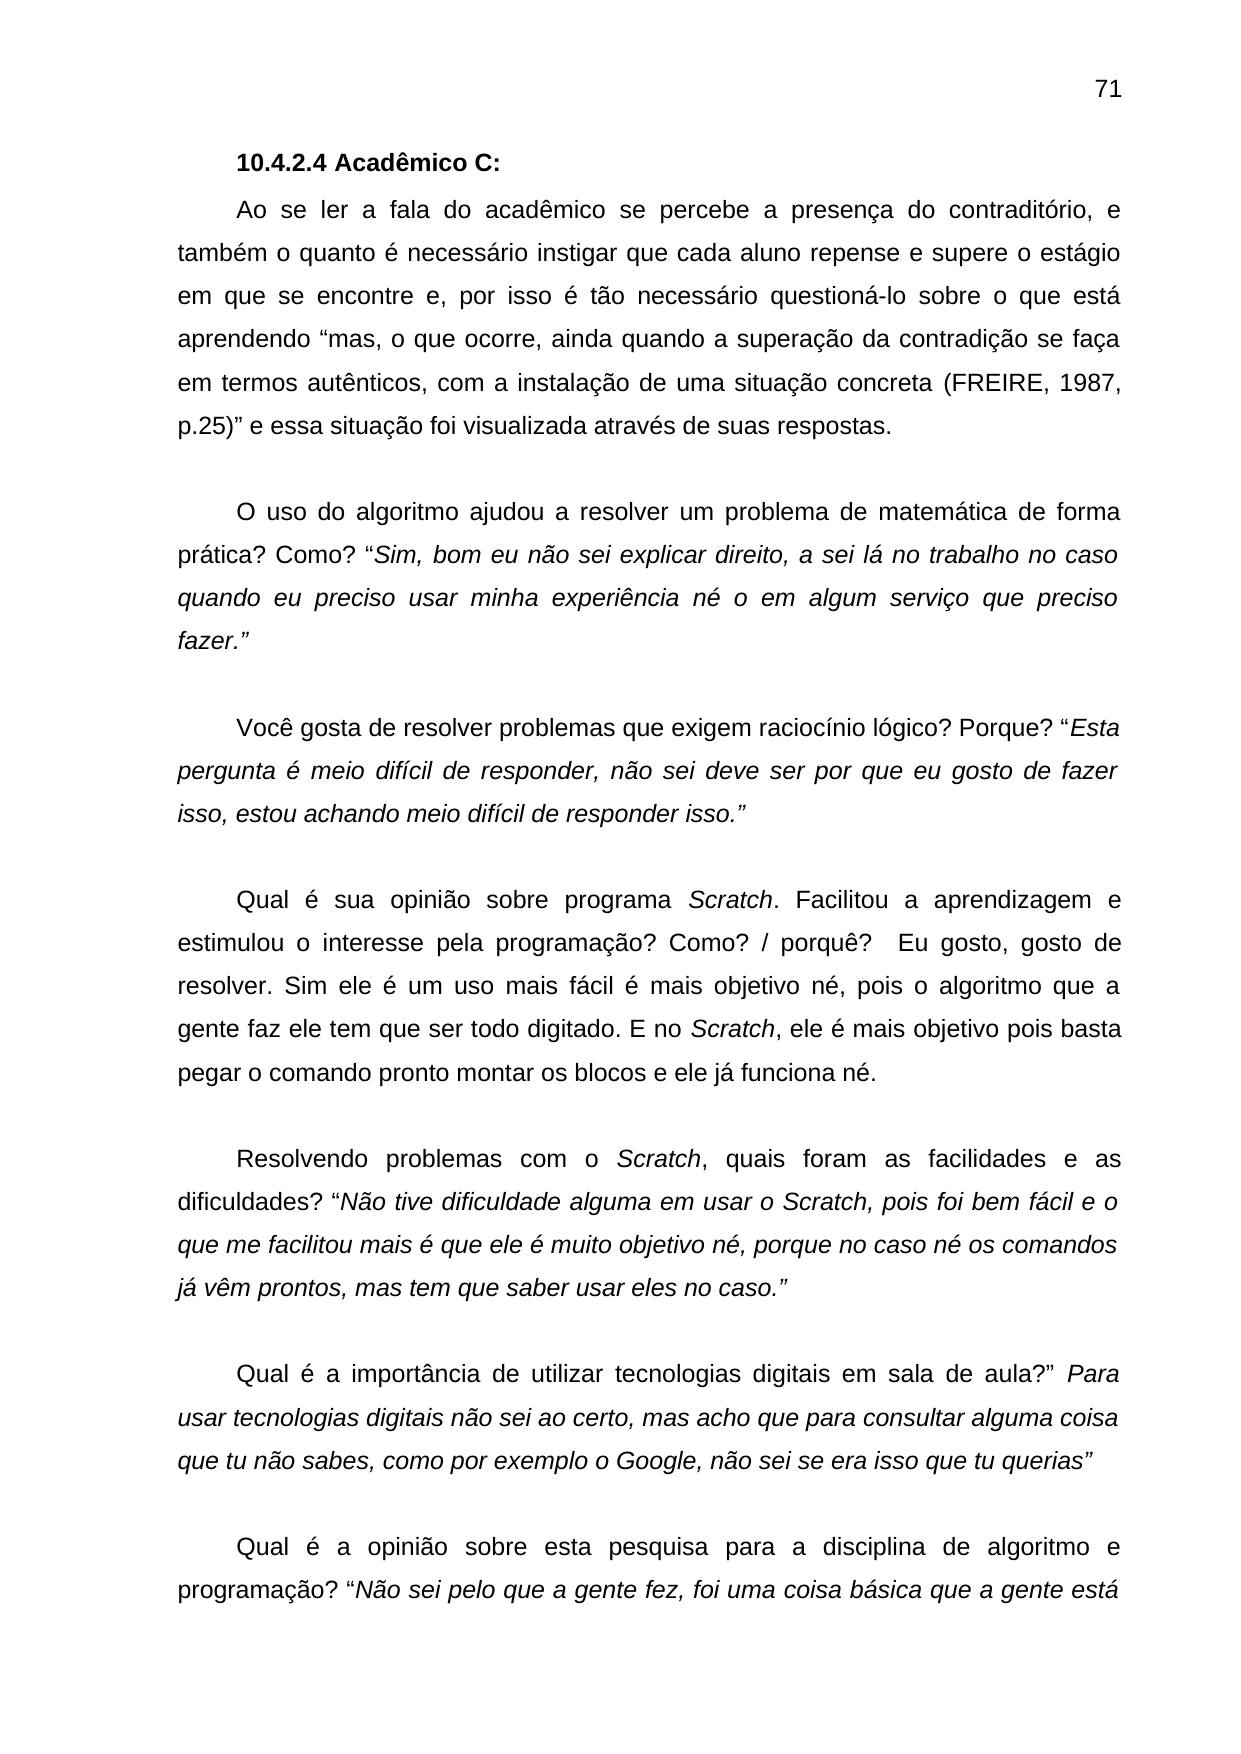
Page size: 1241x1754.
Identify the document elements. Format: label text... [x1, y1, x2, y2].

text O uso do algoritmo ajudou a resolver um problema de matemática de forma prática? Como? “Sim, bom eu não sei explicar direito, a sei lá no trabalho no caso quando eu preciso usar minha experiência né o em algum serviço que preciso fazer.” [177, 497, 1122, 655]
subtitle Acadêmico C: [236, 148, 1122, 176]
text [177, 1532, 1122, 1604]
text Qual é sua opinião sobre programa Scratch. Facilitou a aprendizagem e estimulou o interesse pela programação? Como? / porquê? Eu gosto, gosto de resolver. Sim ele é um uso mais fácil é mais objetivo né, pois o algoritmo que a gente faz ele tem que ser todo digitado. E no Scratch, ele é mais objetivo pois basta pegar o comando pronto montar os blocos e ele já funciona né. [177, 885, 1122, 1086]
text Resolvendo problemas com o Scratch, quais foram as facilidades e as dificuldades? “Não tive dificuldade alguma em usar o Scratch, pois foi bem fácil e o que me facilitou mais é que ele é muito objetivo né, porque no caso né os comandos já vêm prontos, mas tem que saber usar eles no caso.” [177, 1144, 1122, 1302]
text Você gosta de resolver problemas que exigem raciocínio lógico? Porque? “Esta pergunta é meio difícil de responder, não sei deve ser por que eu gosto de fazer isso, estou achando meio difícil de responder isso.” [177, 712, 1122, 827]
text Qual é a importância de utilizar tecnologias digitais em sala de aula?” Para usar tecnologias digitais não sei ao certo, mas acho que para consultar alguma coisa que tu não sabes, como por exemplo o Google, não sei se era isso que tu querias” [177, 1359, 1122, 1474]
text Ao se ler a fala do acadêmico se percebe a presença do contraditório, e também o quanto é necessário instigar que cada aluno repense e supere o estágio em que se encontre e, por isso é tão necessário questioná-lo sobre o que está aprendendo “mas, o que ocorre, ainda quando a superação da contradição se faça em termos autênticos, com a instalação de uma situação concreta (FREIRE, 1987, p.25)” e essa situação foi visualizada através de suas respostas. [177, 195, 1122, 439]
